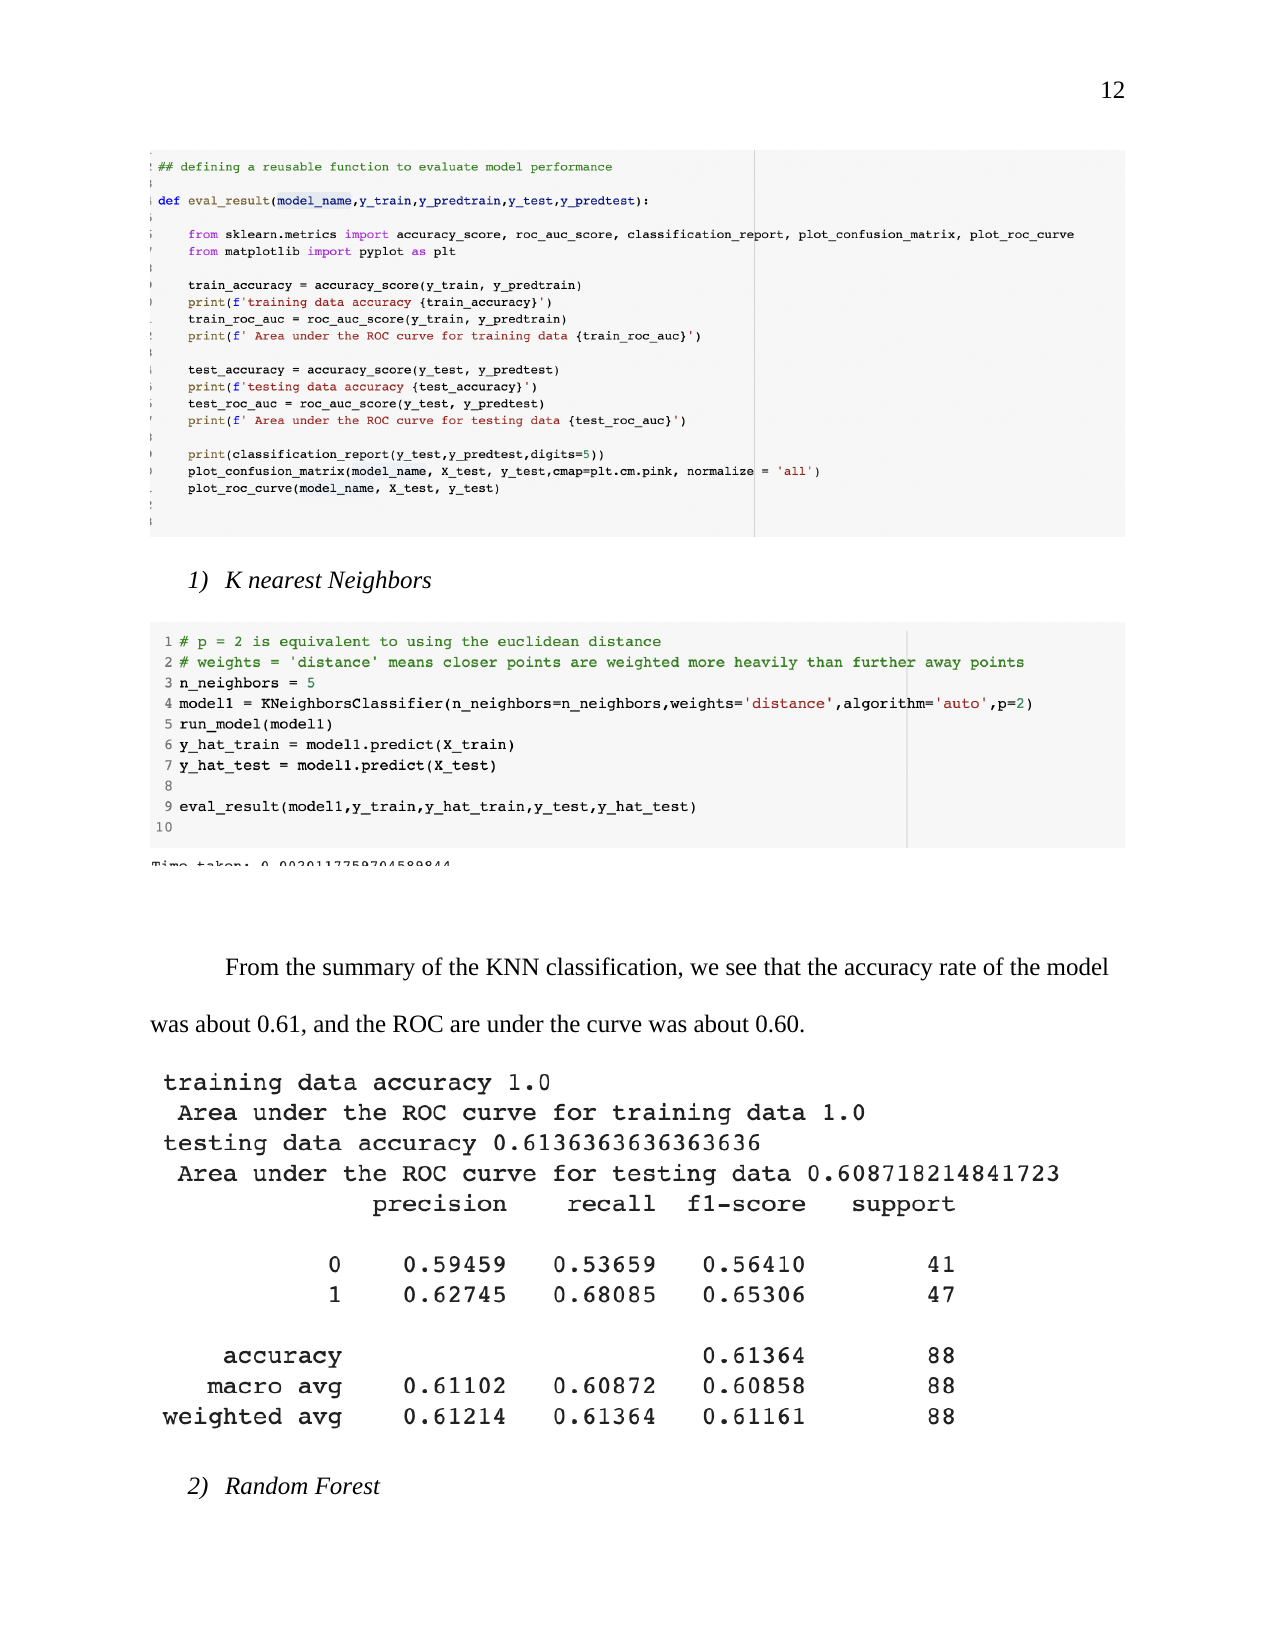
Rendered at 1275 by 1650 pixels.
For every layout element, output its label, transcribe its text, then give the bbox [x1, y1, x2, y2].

picture [150, 622, 1125, 866]
list K nearest Neighbors [187, 565, 1125, 594]
picture [150, 150, 1125, 537]
list Random Forest [187, 1471, 1125, 1500]
picture [150, 1066, 1125, 1443]
text From the summary of the KNN classification, we see that the accuracy rate of the model was about 0.61, and the ROC are under the curve was about 0.60. [150, 952, 1125, 1038]
